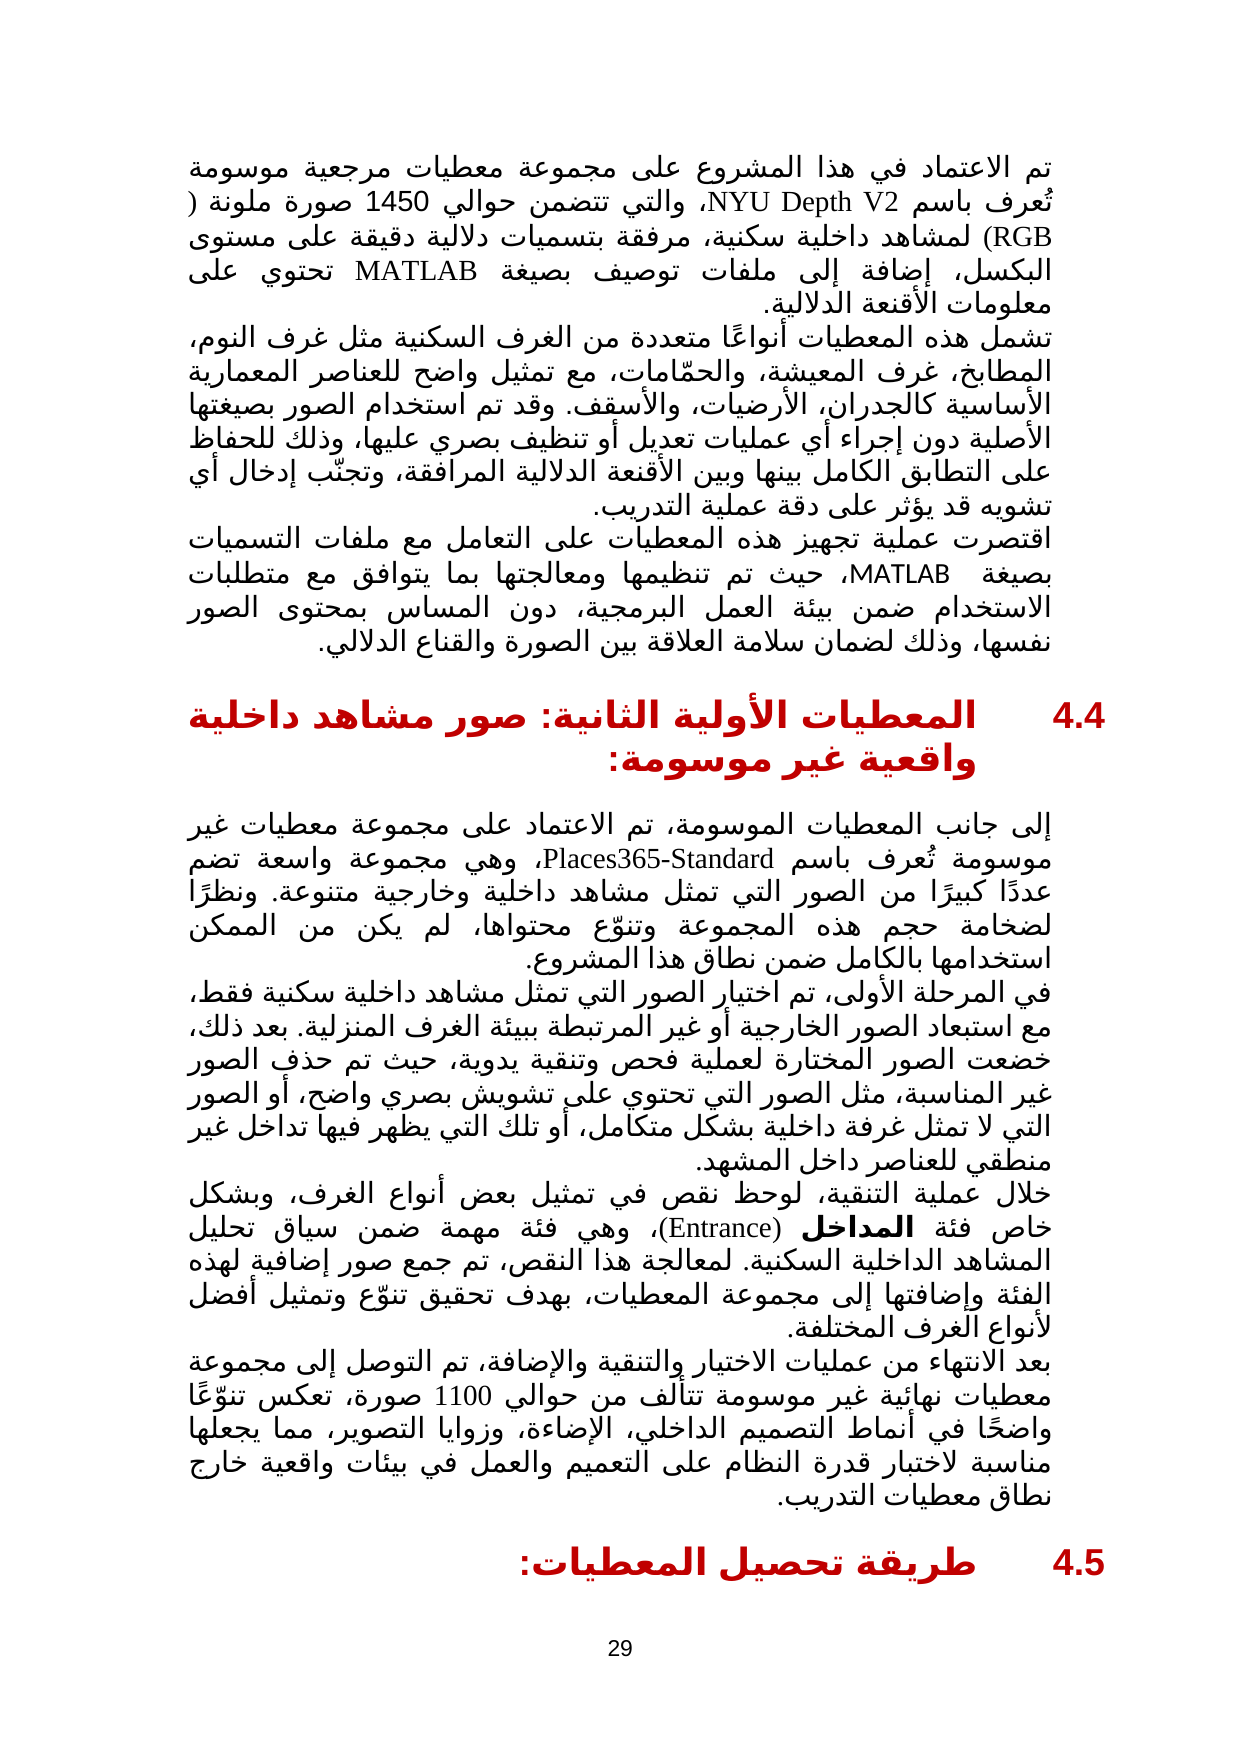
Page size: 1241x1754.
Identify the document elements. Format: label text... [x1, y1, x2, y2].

text بعد الانتهاء من عمليات الاختيار والتنقية والإضافة، تم التوصل إلى مجموعة معطيات نهائية غير موسومة تتألف من حوالي 1100 صورة، تعكس تنوّعًا واضحًا في أنماط التصميم الداخلي، الإضاءة، وزوايا التصوير، مما يجعلها مناسبة لاختبار قدرة النظام على التعميم والعمل في بيئات واقعية خارج نطاق معطيات التدريب. [187, 1344, 1053, 1512]
text إلى جانب المعطيات الموسومة، تم الاعتماد على مجموعة معطيات غير موسومة تُعرف باسم Places365-Standard، وهي مجموعة واسعة تضم عددًا كبيرًا من الصور التي تمثل مشاهد داخلية وخارجية متنوعة. ونظرًا لضخامة حجم هذه المجموعة وتنوّع محتواها، لم يكن من الممكن استخدامها بالكامل ضمن نطاق هذا المشروع. [187, 807, 1053, 975]
text تم الاعتماد في هذا المشروع على مجموعة معطيات مرجعية موسومة تُعرف باسم NYU Depth V2، والتي تتضمن حوالي 1450 صورة ملونة (RGB) لمشاهد داخلية سكنية، مرفقة بتسميات دلالية دقيقة على مستوى البكسل، إضافة إلى ملفات توصيف بصيغة MATLAB تحتوي على معلومات الأقنعة الدلالية. [187, 150, 1053, 320]
text اقتصرت عملية تجهيز هذه المعطيات على التعامل مع ملفات التسميات بصيغة MATLAB، حيث تم تنظيمها ومعالجتها بما يتوافق مع متطلبات الاستخدام ضمن بيئة العمل البرمجية، دون المساس بمحتوى الصور نفسها، وذلك لضمان سلامة العلاقة بين الصورة والقناع الدلالي. [187, 521, 1053, 657]
text تشمل هذه المعطيات أنواعًا متعددة من الغرف السكنية مثل غرف النوم، المطابخ، غرف المعيشة، والحمّامات، مع تمثيل واضح للعناصر المعمارية الأساسية كالجدران، الأرضيات، والأسقف. وقد تم استخدام الصور بصيغتها الأصلية دون إجراء أي عمليات تعديل أو تنظيف بصري عليها، وذلك للحفاظ على التطابق الكامل بينها وبين الأقنعة الدلالية المرافقة، وتجنّب إدخال أي تشويه قد يؤثر على دقة عملية التدريب. [187, 320, 1053, 521]
subtitle المعطيات الأولية الثانية: صور مشاهد داخلية واقعية غير موسومة: [187, 693, 1053, 779]
subtitle طريقة تحصيل المعطيات: [187, 1540, 1053, 1583]
text خلال عملية التنقية، لوحظ نقص في تمثيل بعض أنواع الغرف، وبشكل خاص فئة المداخل (Entrance)، وهي فئة مهمة ضمن سياق تحليل المشاهد الداخلية السكنية. لمعالجة هذا النقص، تم جمع صور إضافية لهذه الفئة وإضافتها إلى مجموعة المعطيات، بهدف تحقيق تنوّع وتمثيل أفضل لأنواع الغرف المختلفة. [187, 1176, 1053, 1344]
text في المرحلة الأولى، تم اختيار الصور التي تمثل مشاهد داخلية سكنية فقط، مع استبعاد الصور الخارجية أو غير المرتبطة ببيئة الغرف المنزلية. بعد ذلك، خضعت الصور المختارة لعملية فحص وتنقية يدوية، حيث تم حذف الصور غير المناسبة، مثل الصور التي تحتوي على تشويش بصري واضح، أو الصور التي لا تمثل غرفة داخلية بشكل متكامل، أو تلك التي يظهر فيها تداخل غير منطقي للعناصر داخل المشهد. [187, 975, 1053, 1176]
